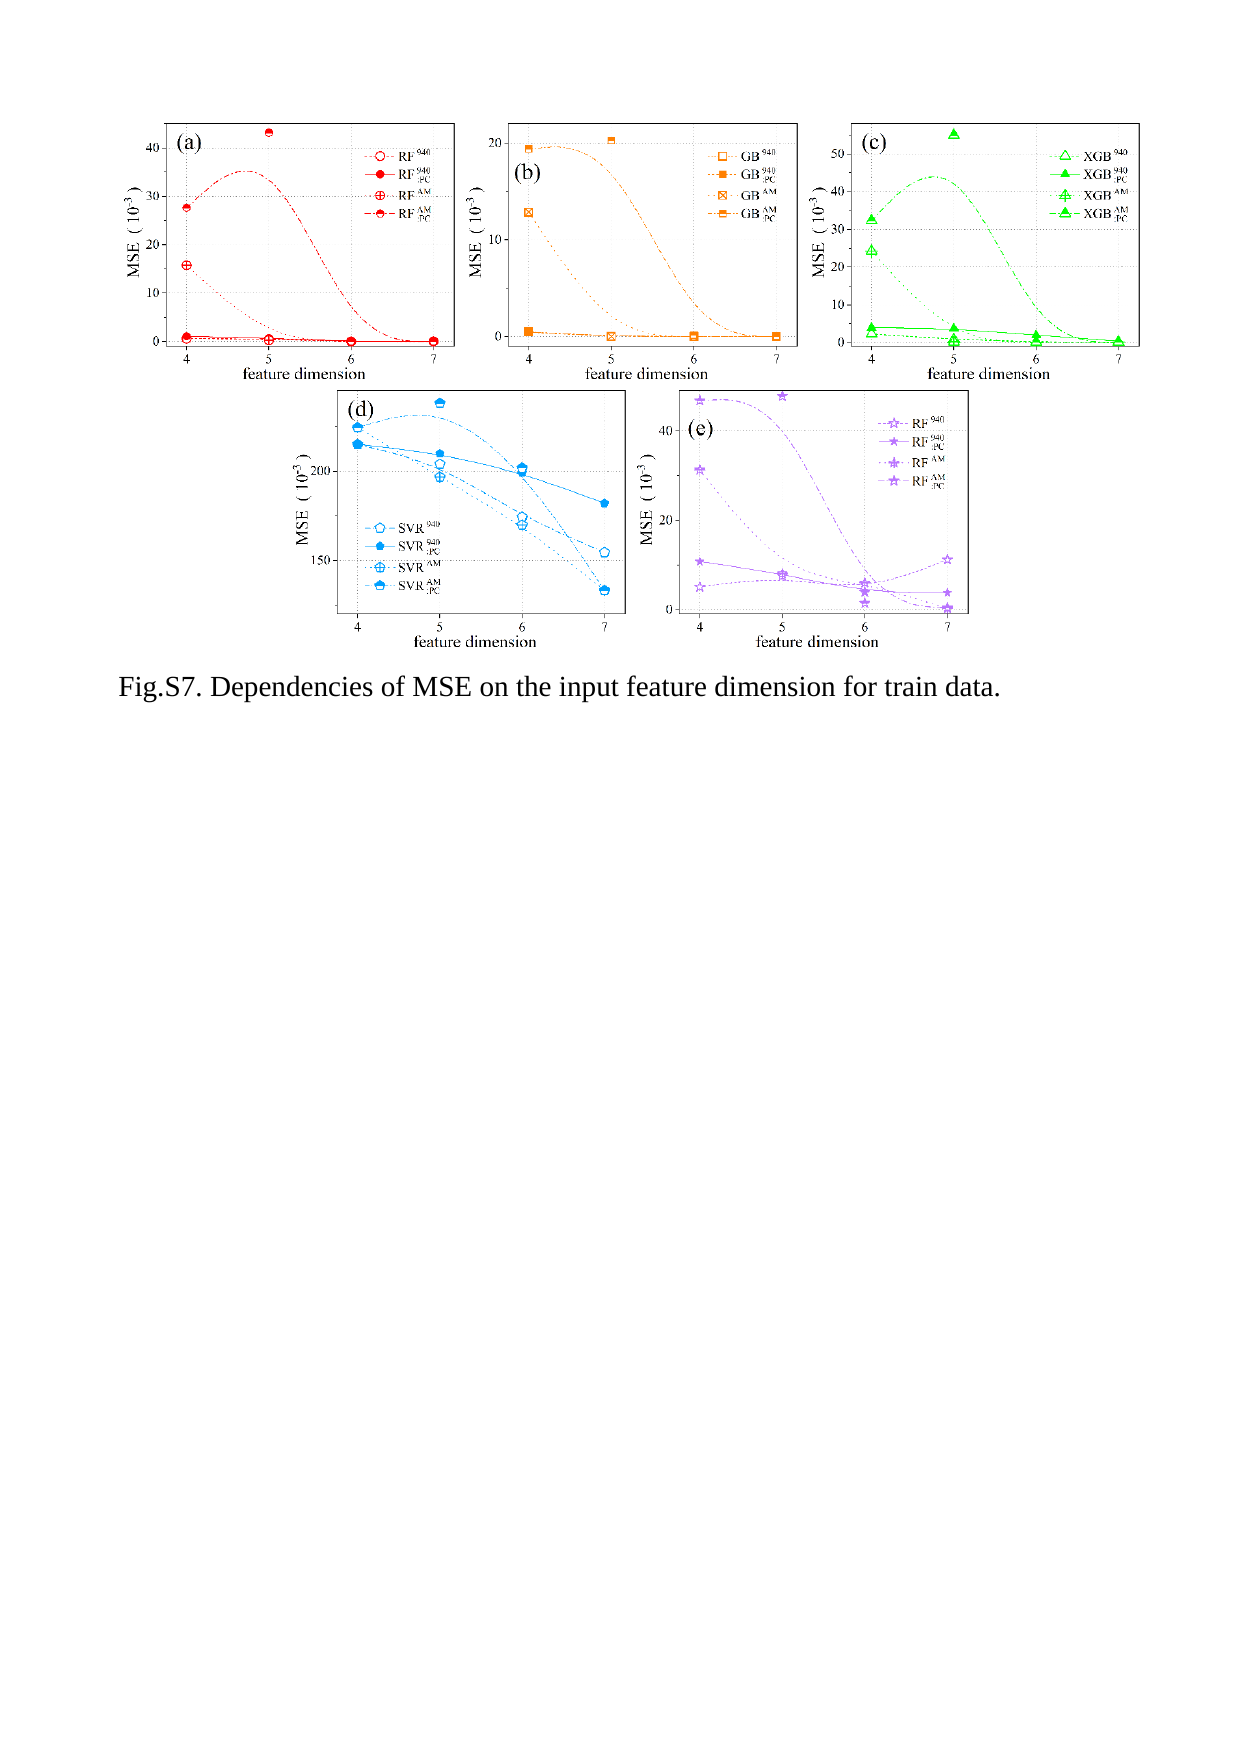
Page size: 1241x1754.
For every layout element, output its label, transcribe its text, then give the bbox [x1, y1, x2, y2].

picture [121, 118, 1149, 383]
text Fig.S7. Dependencies of MSE on the input feature dimension for train data. [118, 669, 1152, 703]
picture [292, 385, 978, 651]
